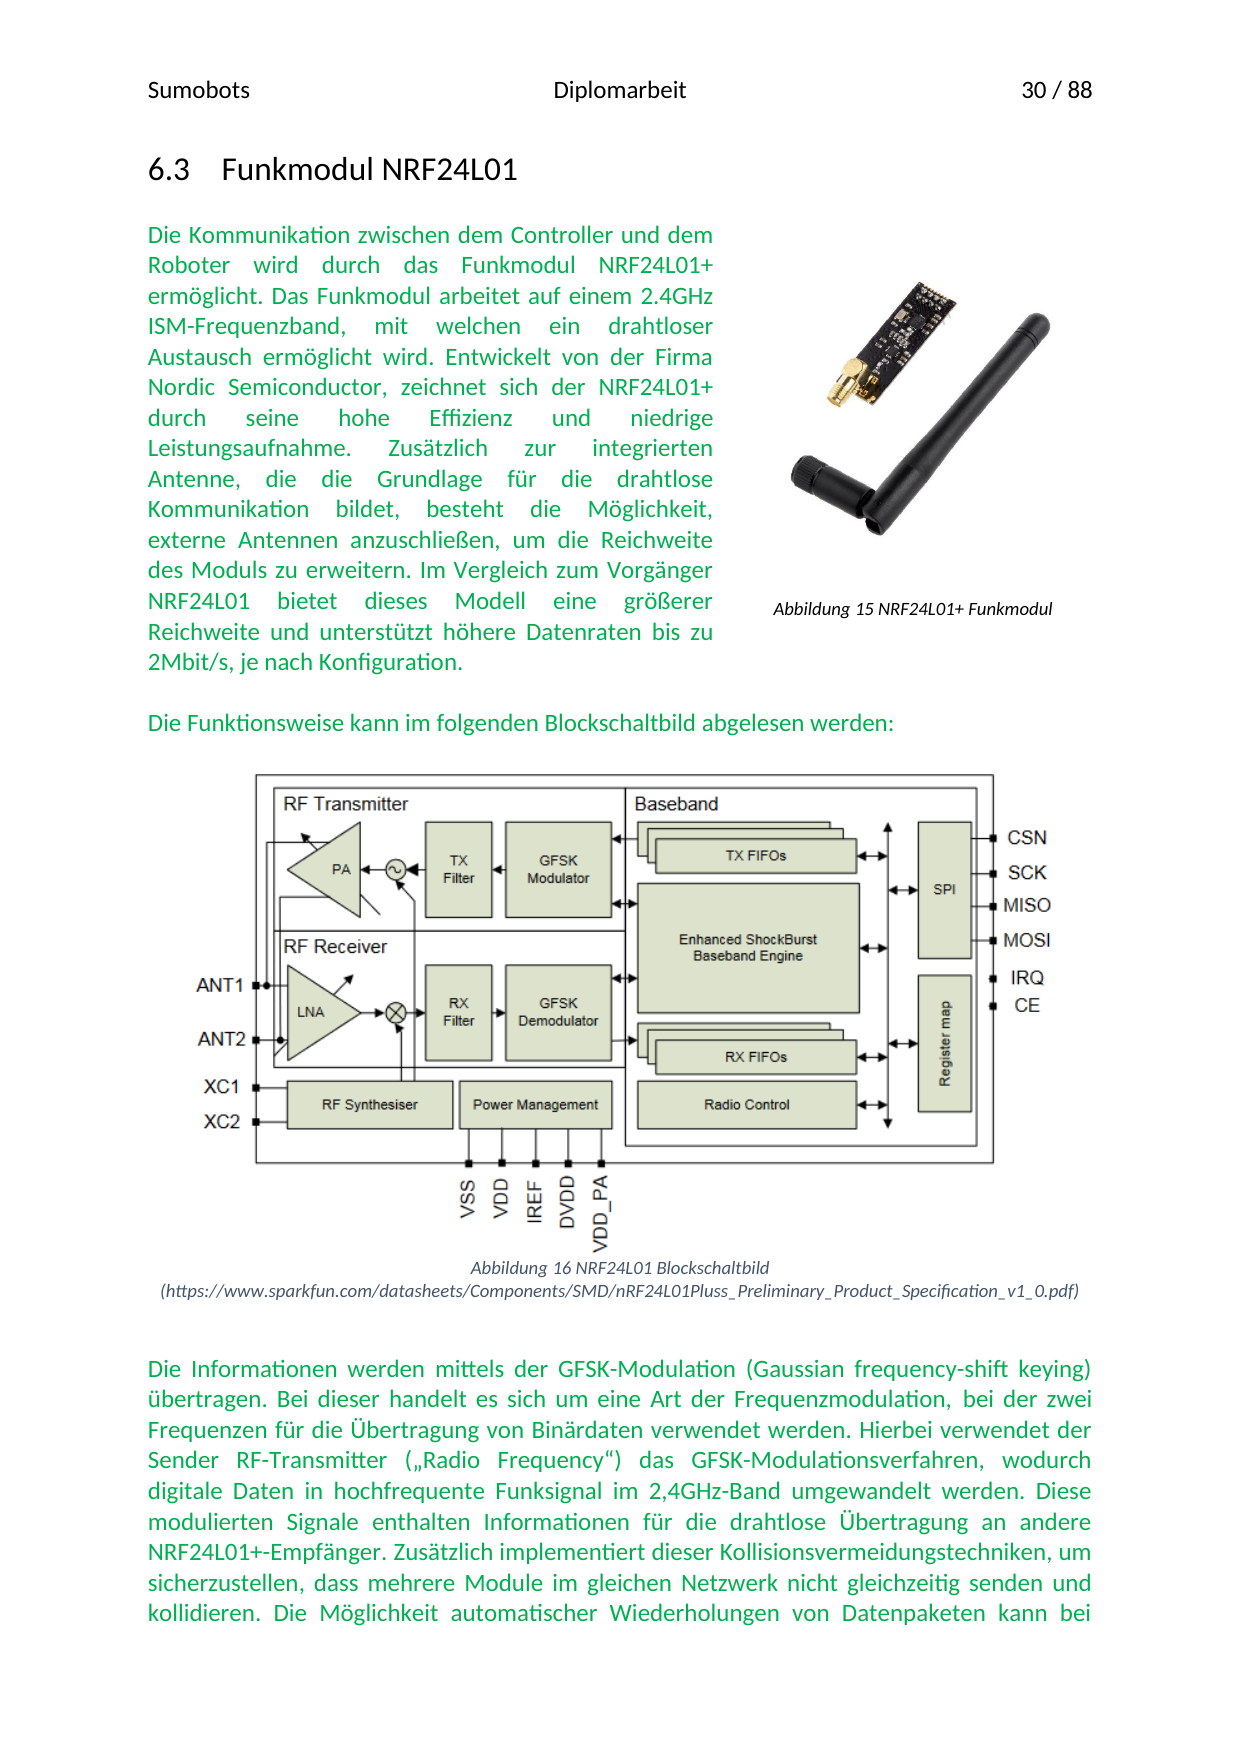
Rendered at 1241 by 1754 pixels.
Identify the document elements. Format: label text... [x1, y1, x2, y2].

subtitle Funkmodul NRF24L01 [148, 148, 1093, 188]
picture [732, 227, 1094, 588]
text Die Funktionsweise kann im folgenden Blockschaltbild abgelesen werden: [148, 707, 1093, 738]
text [148, 1353, 1093, 1628]
picture [187, 768, 1053, 1256]
text Abbildung 16 NRF24L01 Blockschaltbild (https://www.sparkfun.com/datasheets/Components/SMD/nRF24L01Pluss_Preliminary_Product_Specification_v1_0.pdf) [148, 1256, 1093, 1302]
